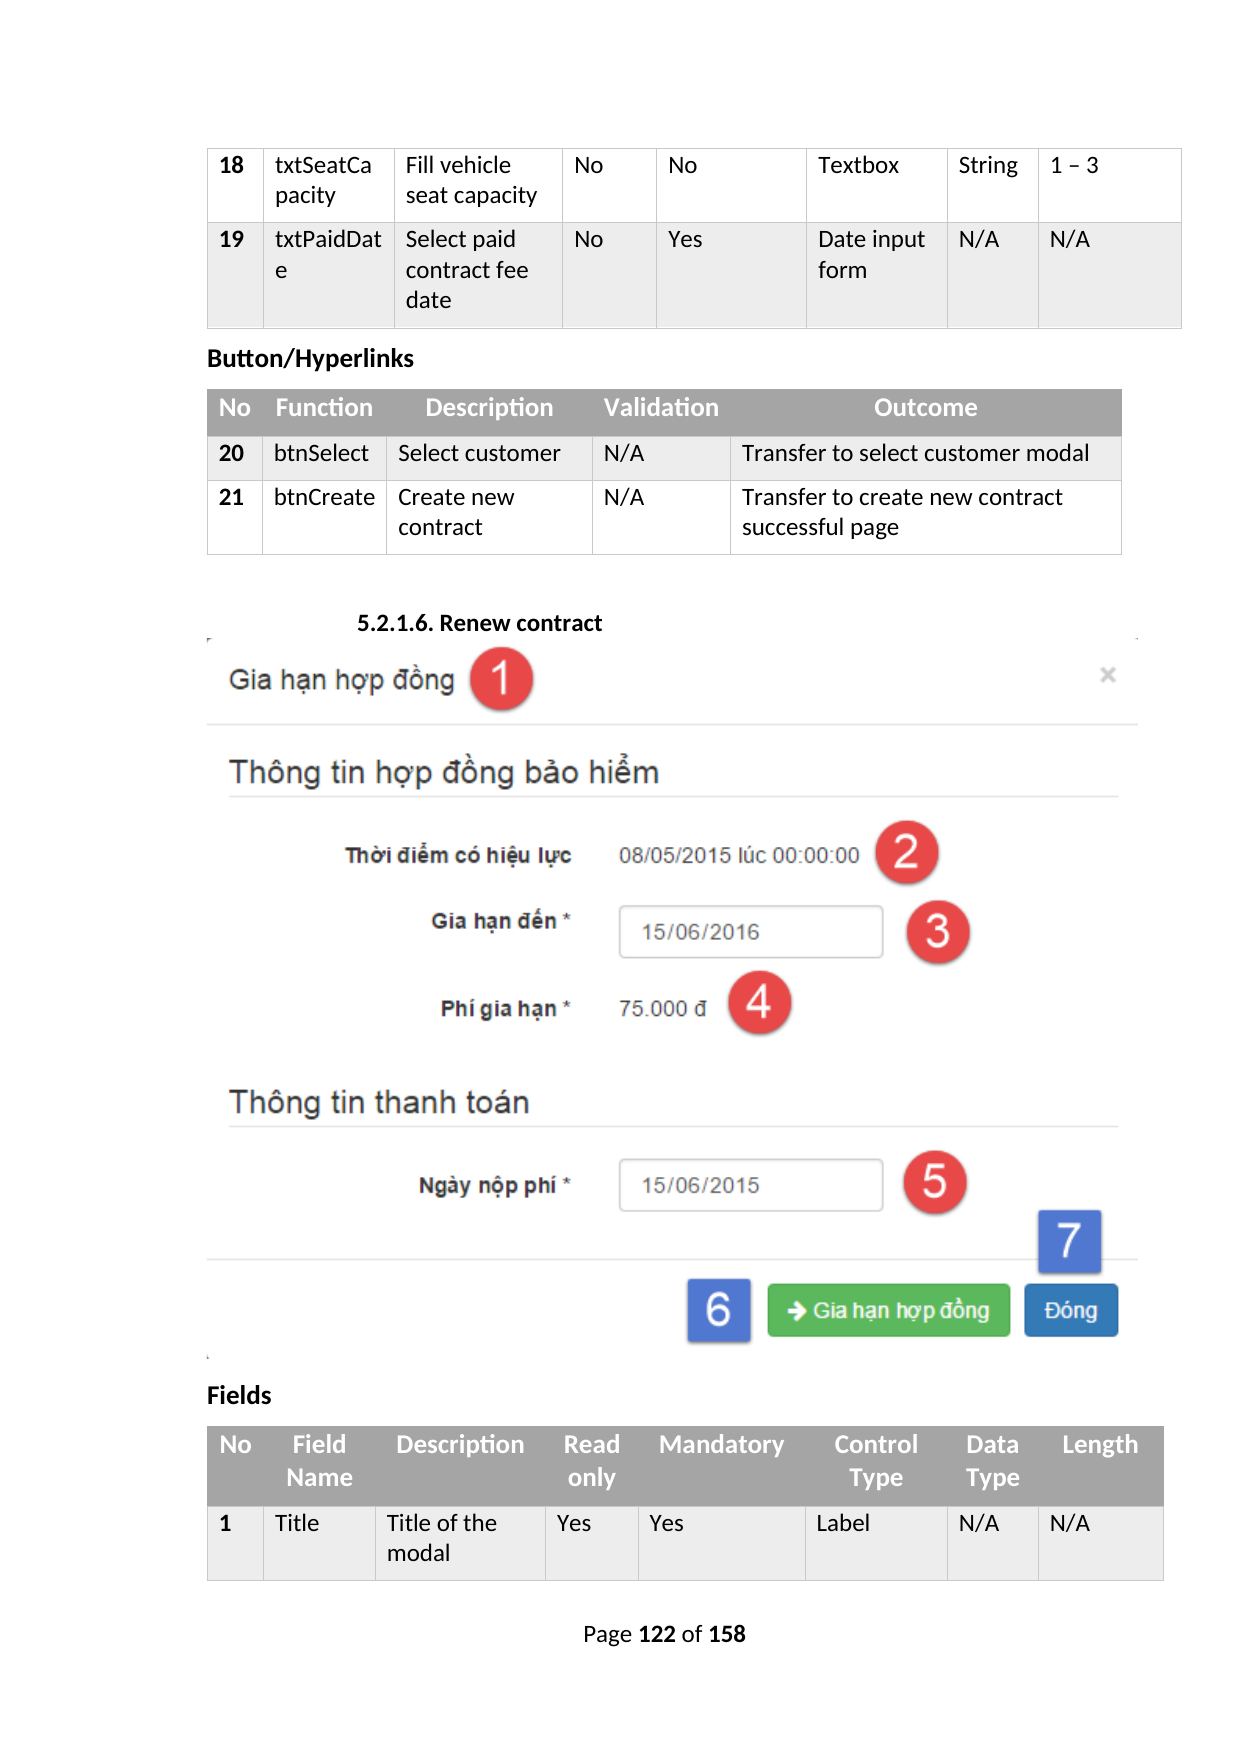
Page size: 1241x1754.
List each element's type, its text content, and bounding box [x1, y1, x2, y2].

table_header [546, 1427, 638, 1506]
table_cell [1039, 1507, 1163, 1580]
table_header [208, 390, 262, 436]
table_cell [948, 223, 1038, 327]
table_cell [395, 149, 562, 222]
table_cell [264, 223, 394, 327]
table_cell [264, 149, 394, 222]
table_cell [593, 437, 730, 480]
text Button/Hyperlinks [207, 341, 1122, 374]
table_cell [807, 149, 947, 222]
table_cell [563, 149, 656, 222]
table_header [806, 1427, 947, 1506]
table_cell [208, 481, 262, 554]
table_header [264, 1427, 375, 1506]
picture [206, 638, 1138, 1359]
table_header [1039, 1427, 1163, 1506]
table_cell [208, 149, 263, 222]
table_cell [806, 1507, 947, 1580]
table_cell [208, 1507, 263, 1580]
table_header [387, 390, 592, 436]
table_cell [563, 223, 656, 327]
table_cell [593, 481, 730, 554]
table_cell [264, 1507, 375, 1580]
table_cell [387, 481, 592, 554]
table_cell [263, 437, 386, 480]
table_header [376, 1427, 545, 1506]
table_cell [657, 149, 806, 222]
text Fields [207, 1378, 1122, 1411]
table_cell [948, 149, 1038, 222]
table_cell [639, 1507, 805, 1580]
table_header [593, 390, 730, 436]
subtitle Renew contract [357, 608, 1122, 638]
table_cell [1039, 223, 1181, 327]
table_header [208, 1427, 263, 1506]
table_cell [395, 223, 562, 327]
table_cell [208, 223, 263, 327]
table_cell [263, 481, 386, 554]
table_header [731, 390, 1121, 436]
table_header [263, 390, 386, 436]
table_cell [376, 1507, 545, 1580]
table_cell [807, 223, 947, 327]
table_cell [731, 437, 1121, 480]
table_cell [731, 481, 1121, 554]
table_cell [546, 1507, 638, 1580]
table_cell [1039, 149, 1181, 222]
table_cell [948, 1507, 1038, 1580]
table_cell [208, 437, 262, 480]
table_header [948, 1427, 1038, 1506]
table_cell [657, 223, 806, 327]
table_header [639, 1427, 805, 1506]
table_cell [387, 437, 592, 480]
